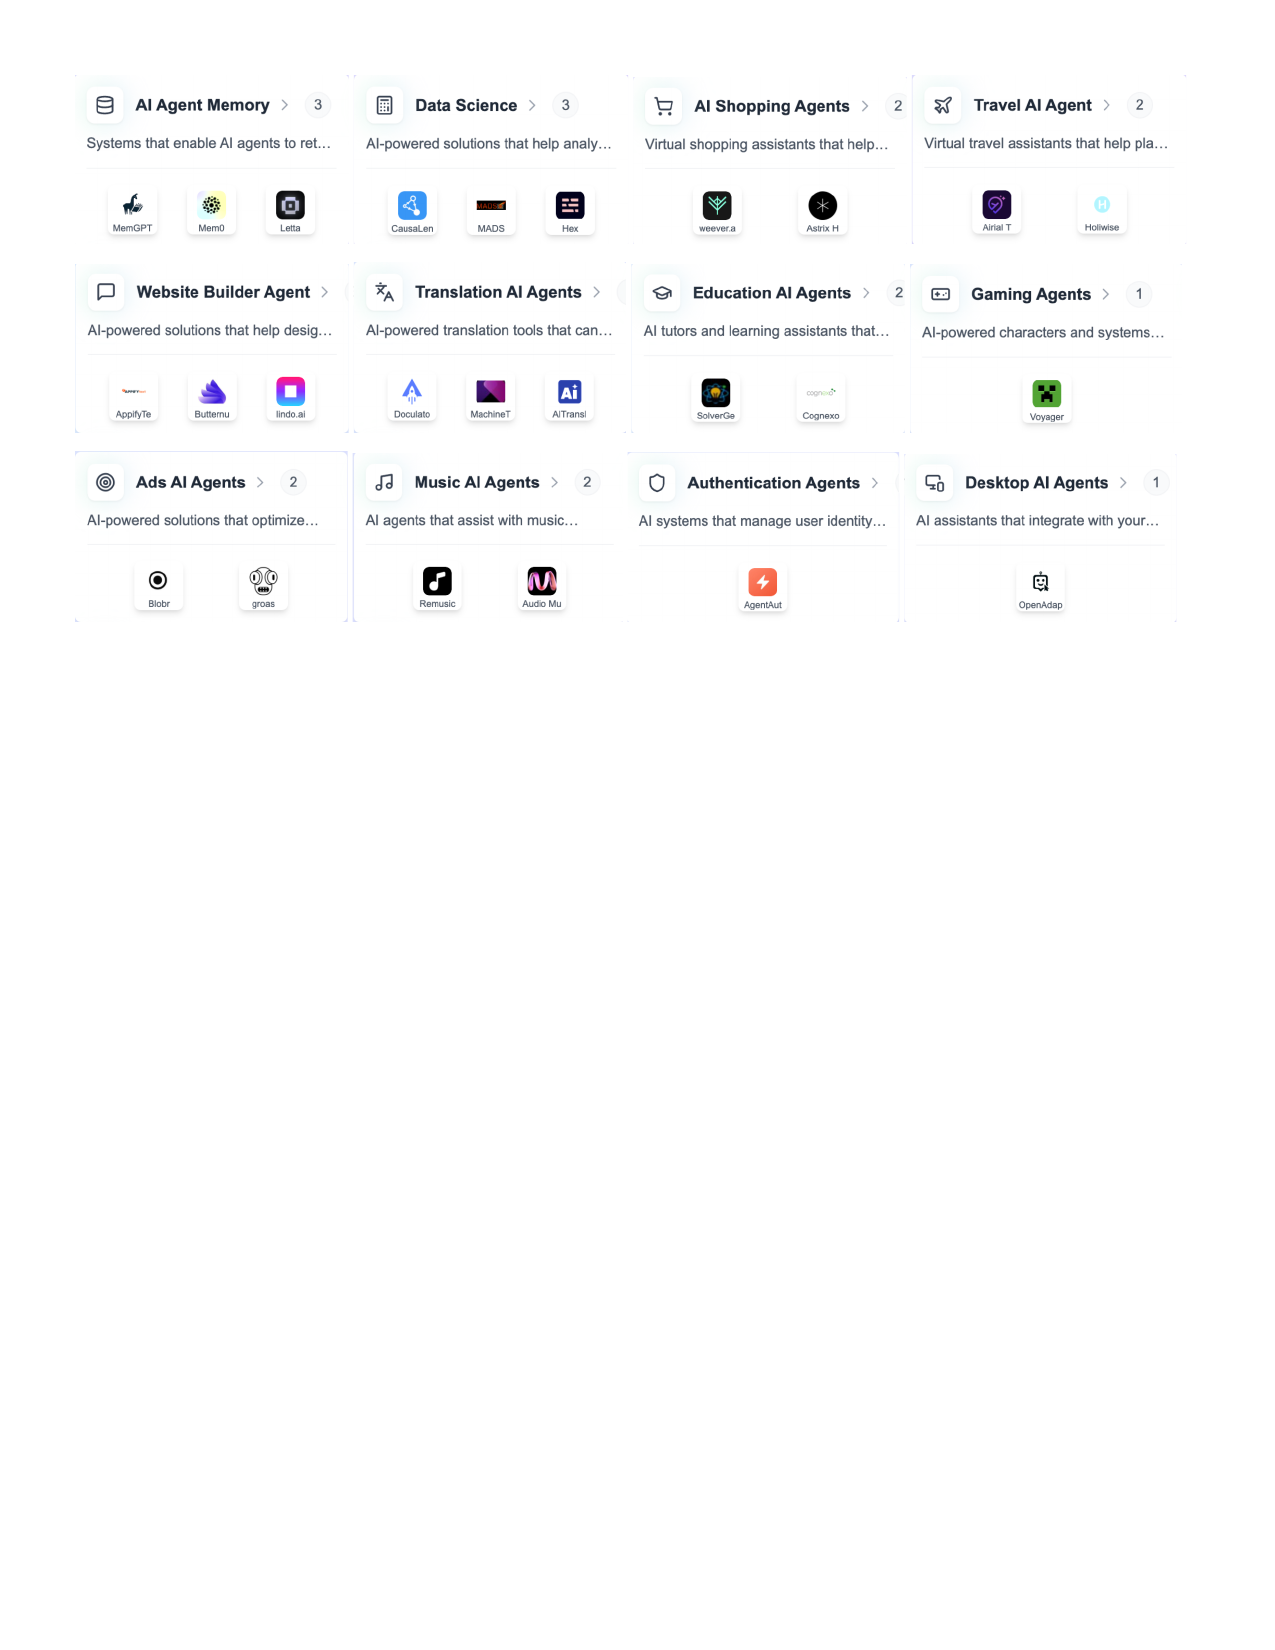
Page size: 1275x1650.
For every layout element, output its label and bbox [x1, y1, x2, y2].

picture [352, 453, 623, 622]
picture [75, 451, 348, 622]
picture [911, 75, 1187, 244]
picture [75, 75, 349, 244]
picture [904, 454, 1177, 622]
picture [353, 75, 629, 244]
picture [75, 264, 349, 433]
picture [631, 264, 905, 433]
picture [627, 452, 900, 622]
picture [353, 262, 626, 433]
picture [633, 77, 907, 244]
picture [910, 264, 1182, 433]
